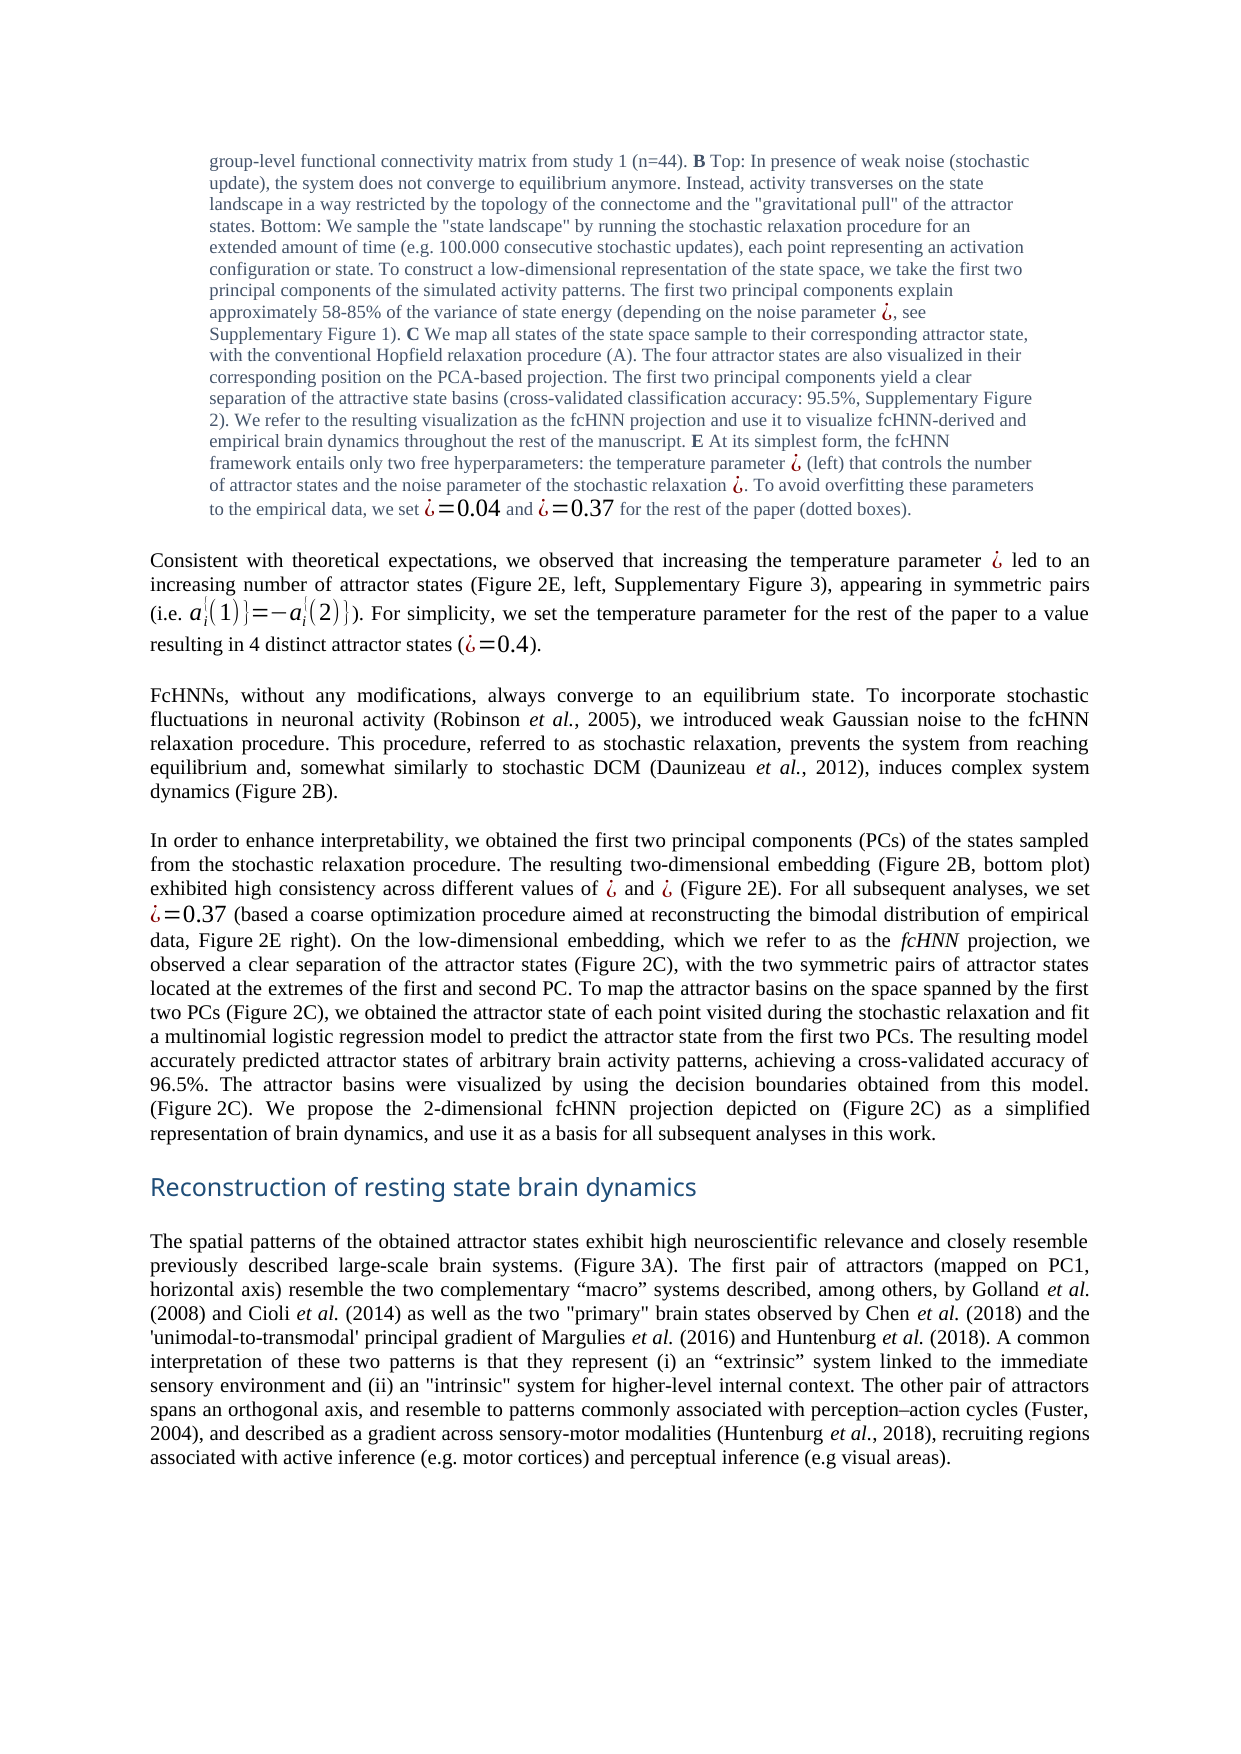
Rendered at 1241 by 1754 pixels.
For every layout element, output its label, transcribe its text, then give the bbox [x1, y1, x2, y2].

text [209, 150, 1036, 523]
text In order to enhance interpretability, we obtained the first two principal components (PCs) of the states sampled from the stochastic relaxation procedure. The resulting two-dimensional embedding (Figure 2B, bottom plot) exhibited high consistency across different values of and (Figure 2E). For all subsequent analyses, we set (based a coarse optimization procedure aimed at reconstructing the bimodal distribution of empirical data, Figure 2E right). On the low-dimensional embedding, which we refer to as the fcHNN projection, we observed a clear separation of the attractor states (Figure 2C), with the two symmetric pairs of attractor states located at the extremes of the first and second PC. To map the attractor basins on the space spanned by the first two PCs (Figure 2C), we obtained the attractor state of each point visited during the stochastic relaxation and fit a multinomial logistic regression model to predict the attractor state from the first two PCs. The resulting model accurately predicted attractor states of arbitrary brain activity patterns, achieving a cross-validated accuracy of 96.5%. The attractor basins were visualized by using the decision boundaries obtained from this model. (Figure 2C). We propose the 2-dimensional fcHNN projection depicted on (Figure 2C) as a simplified representation of brain dynamics, and use it as a basis for all subsequent analyses in this work. [150, 828, 1090, 1144]
text FcHNNs, without any modifications, always converge to an equilibrium state. To incorporate stochastic fluctuations in neuronal activity (Robinson et al., 2005), we introduced weak Gaussian noise to the fcHNN relaxation procedure. This procedure, referred to as stochastic relaxation, prevents the system from reaching equilibrium and, somewhat similarly to stochastic DCM (Daunizeau et al., 2012), induces complex system dynamics (Figure 2B). [150, 683, 1090, 803]
text The spatial patterns of the obtained attractor states exhibit high neuroscientific relevance and closely resemble previously described large-scale brain systems. (Figure 3A). The first pair of attractors (mapped on PC1, horizontal axis) resemble the two complementary “macro” systems described, among others, by Golland et al. (2008) and Cioli et al. (2014) as well as the two "primary" brain states observed by Chen et al. (2018) and the 'unimodal-to-transmodal' principal gradient of Margulies et al. (2016) and Huntenburg et al. (2018). A common interpretation of these two patterns is that they represent (i) an “extrinsic” system linked to the immediate sensory environment and (ii) an "intrinsic" system for higher-level internal context. The other pair of attractors spans an orthogonal axis, and resemble to patterns commonly associated with perception–action cycles (Fuster, 2004), and described as a gradient across sensory-motor modalities (Huntenburg et al., 2018), recruiting regions associated with active inference (e.g. motor cortices) and perceptual inference (e.g visual areas). [150, 1228, 1090, 1469]
text Consistent with theoretical expectations, we observed that increasing the temperature parameter led to an increasing number of attractor states (Figure 2E, left, Supplementary Figure 3), appearing in symmetric pairs (i.e. ). For simplicity, we set the temperature parameter for the rest of the paper to a value resulting in 4 distinct attractor states (). [150, 548, 1090, 658]
subtitle Reconstruction of resting state brain dynamics [150, 1169, 1090, 1203]
